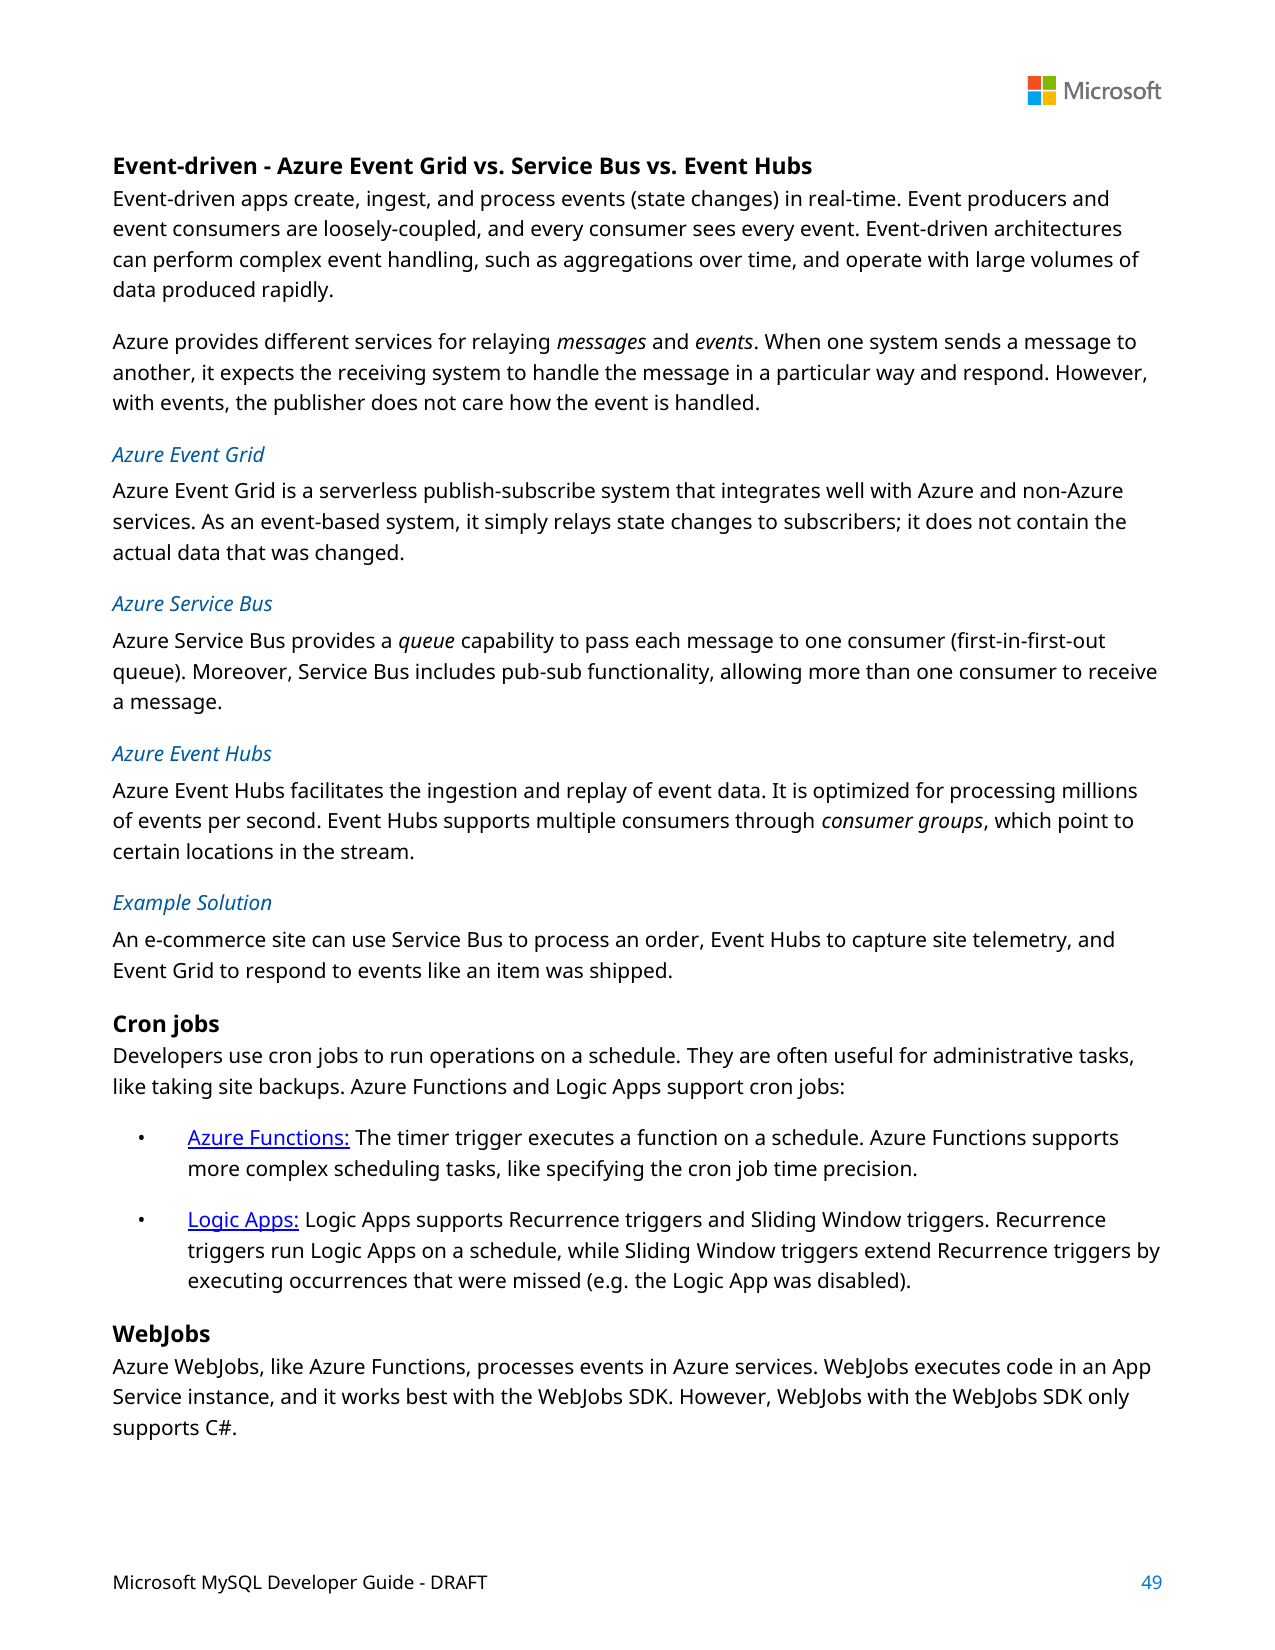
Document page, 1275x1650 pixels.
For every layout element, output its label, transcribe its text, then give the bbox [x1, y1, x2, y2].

text Azure provides different services for relaying messages and events. When one system sends a message to another, it expects the receiving system to handle the message in a particular way and respond. However, with events, the publisher does not care how the event is handled. [112, 327, 1162, 417]
subtitle Azure Event Grid [112, 440, 1162, 468]
text Azure Event Hubs facilitates the ingestion and replay of event data. It is optimized for processing millions of events per second. Event Hubs supports multiple consumers through consumer groups, which point to certain locations in the stream. [112, 776, 1162, 866]
text An e-commerce site can use Service Bus to process an order, Event Hubs to capture site telemetry, and Event Grid to respond to events like an item was shipped. [112, 925, 1162, 984]
subtitle Cron jobs [112, 1007, 1162, 1039]
picture [1026, 75, 1163, 107]
subtitle WebJobs [112, 1318, 1162, 1349]
list Logic Apps: Logic Apps supports Recurrence triggers and Sliding Window triggers. Recurrence triggers run Logic Apps on a schedule, while Sliding Window triggers extend Recurrence triggers by executing occurrences that were missed (e.g. the Logic App was disabled). [137, 1205, 1162, 1295]
subtitle Azure Service Bus [112, 589, 1162, 618]
subtitle Azure Event Hubs [112, 739, 1162, 767]
subtitle Example Solution [112, 888, 1162, 917]
text Event-driven apps create, ingest, and process events (state changes) in real-time. Event producers and event consumers are loosely-coupled, and every consumer sees every event. Event-driven architectures can perform complex event handling, such as aggregations over time, and operate with large volumes of data produced rapidly. [112, 184, 1162, 304]
text Developers use cron jobs to run operations on a schedule. They are often useful for administrative tasks, like taking site backups. Azure Functions and Logic Apps support cron jobs: [112, 1041, 1162, 1100]
text Azure WebJobs, like Azure Functions, processes events in Azure services. WebJobs executes code in an App Service instance, and it works best with the WebJobs SDK. However, WebJobs with the WebJobs SDK only supports C#. [112, 1352, 1162, 1442]
list Azure Functions: The timer trigger executes a function on a schedule. Azure Functions supports more complex scheduling tasks, like specifying the cron job time precision. [137, 1123, 1162, 1182]
subtitle Event-driven - Azure Event Grid vs. Service Bus vs. Event Hubs [112, 150, 1162, 181]
text Azure Event Grid is a serverless publish-subscribe system that integrates well with Azure and non-Azure services. As an event-based system, it simply relays state changes to subscribers; it does not contain the actual data that was changed. [112, 477, 1162, 566]
text Azure Service Bus provides a queue capability to pass each message to one consumer (first-in-first-out queue). Moreover, Service Bus includes pub-sub functionality, allowing more than one consumer to receive a message. [112, 626, 1162, 716]
